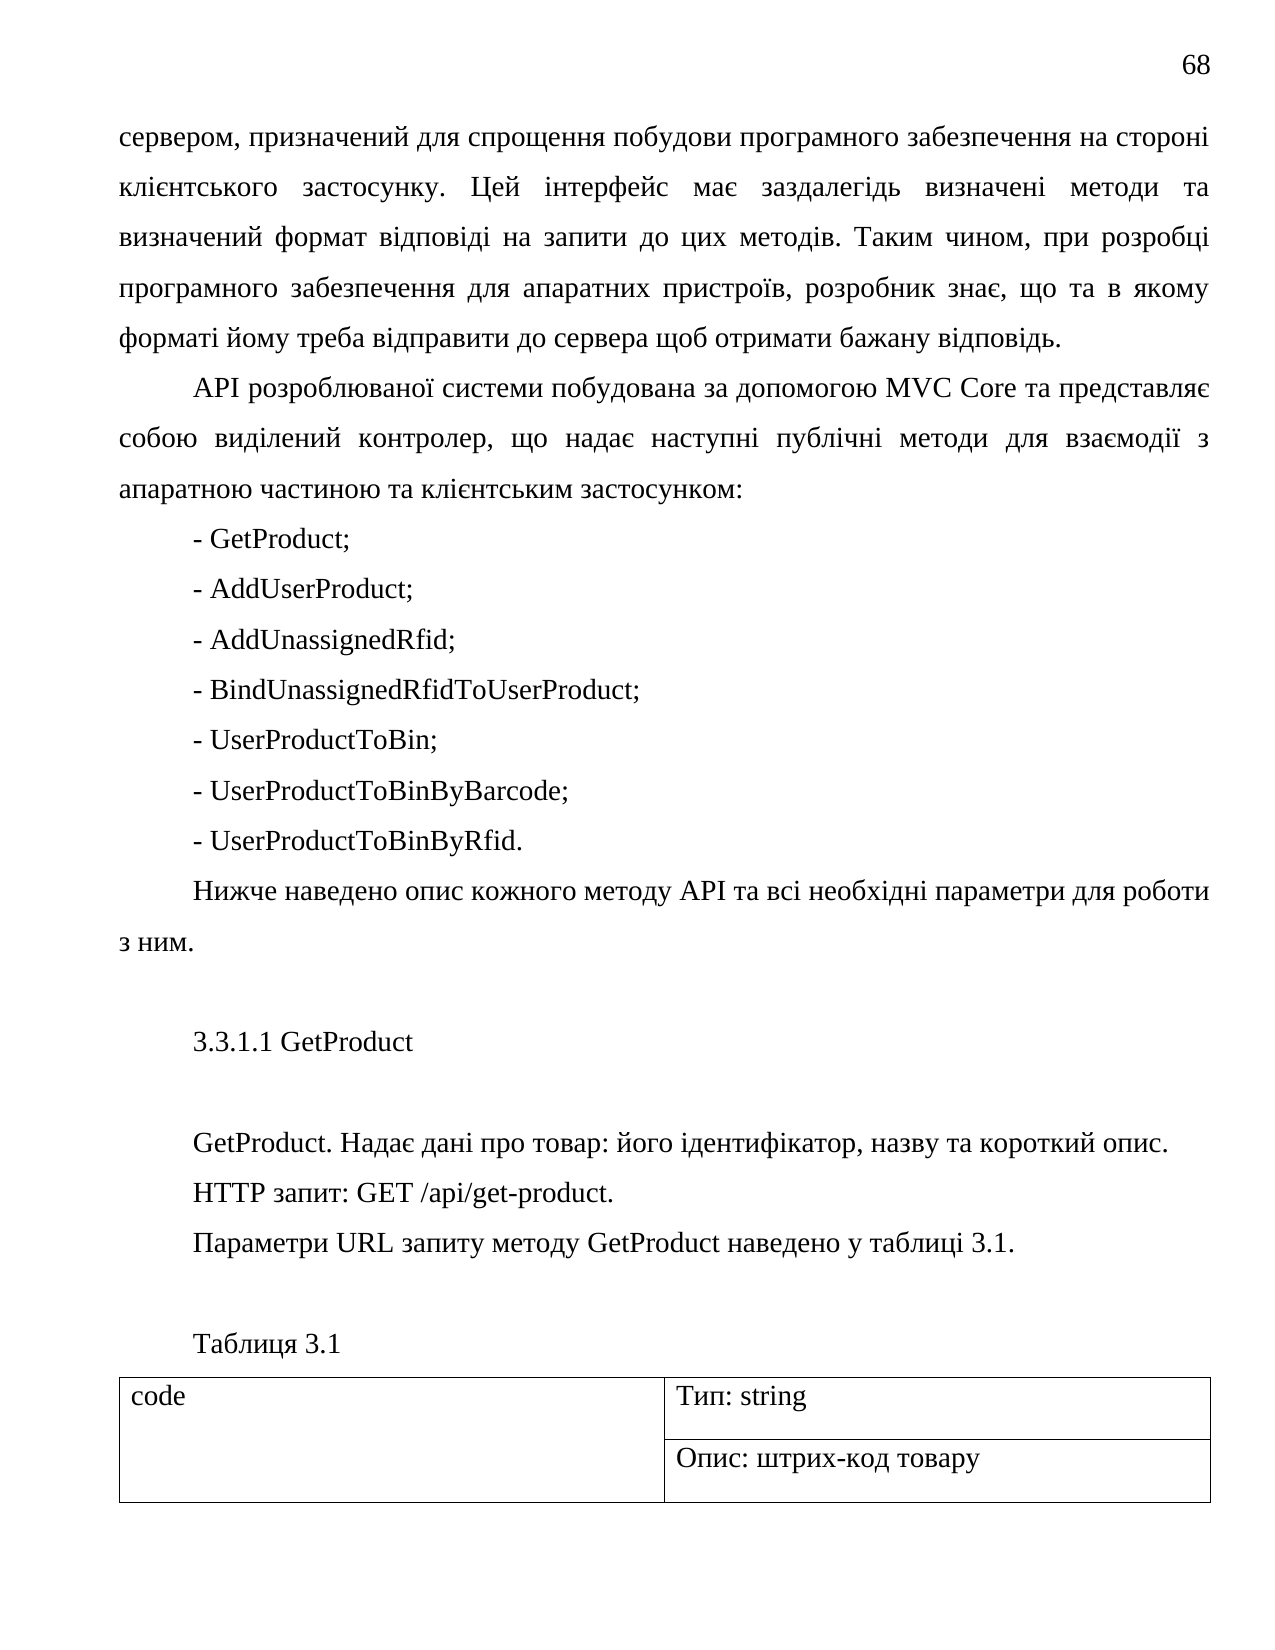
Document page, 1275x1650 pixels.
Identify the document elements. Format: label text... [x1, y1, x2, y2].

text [119, 119, 1211, 353]
text Параметри URL запиту методу GetProduct наведено у таблиці 3.1. [119, 1226, 1211, 1259]
list GetProduct; [133, 521, 1211, 555]
text API розроблюваної системи побудована за допомогою MVC Core та представляє собою виділений контролер, що надає наступні публічні методи для взаємодії з апаратною частиною та клієнтським застосунком: [119, 370, 1211, 504]
list UserProductToBinByBarcode; [133, 773, 1211, 806]
list AddUserProduct; [133, 572, 1211, 605]
list BindUnassignedRfidToUserProduct; [133, 672, 1211, 706]
text HTTP запит: GET /api/get-product. [119, 1175, 1211, 1209]
list AddUnassignedRfid; [133, 622, 1211, 655]
list UserProductToBin; [133, 722, 1211, 756]
subtitle 3.3.1.1 GetProduct [119, 1024, 1211, 1058]
table_cell Опис: штрих-код товару [665, 1440, 1210, 1502]
list UserProductToBinByRfid. [133, 823, 1211, 857]
table_header Тип: string [665, 1378, 1210, 1439]
table_header code [120, 1378, 664, 1502]
text Таблиця 3.1 [119, 1326, 1211, 1360]
text Нижче наведено опис кожного методу API та всі необхідні параметри для роботи з ним. [119, 873, 1211, 957]
text GetProduct. Надає дані про товар: його ідентифікатор, назву та короткий опис. [119, 1125, 1211, 1158]
